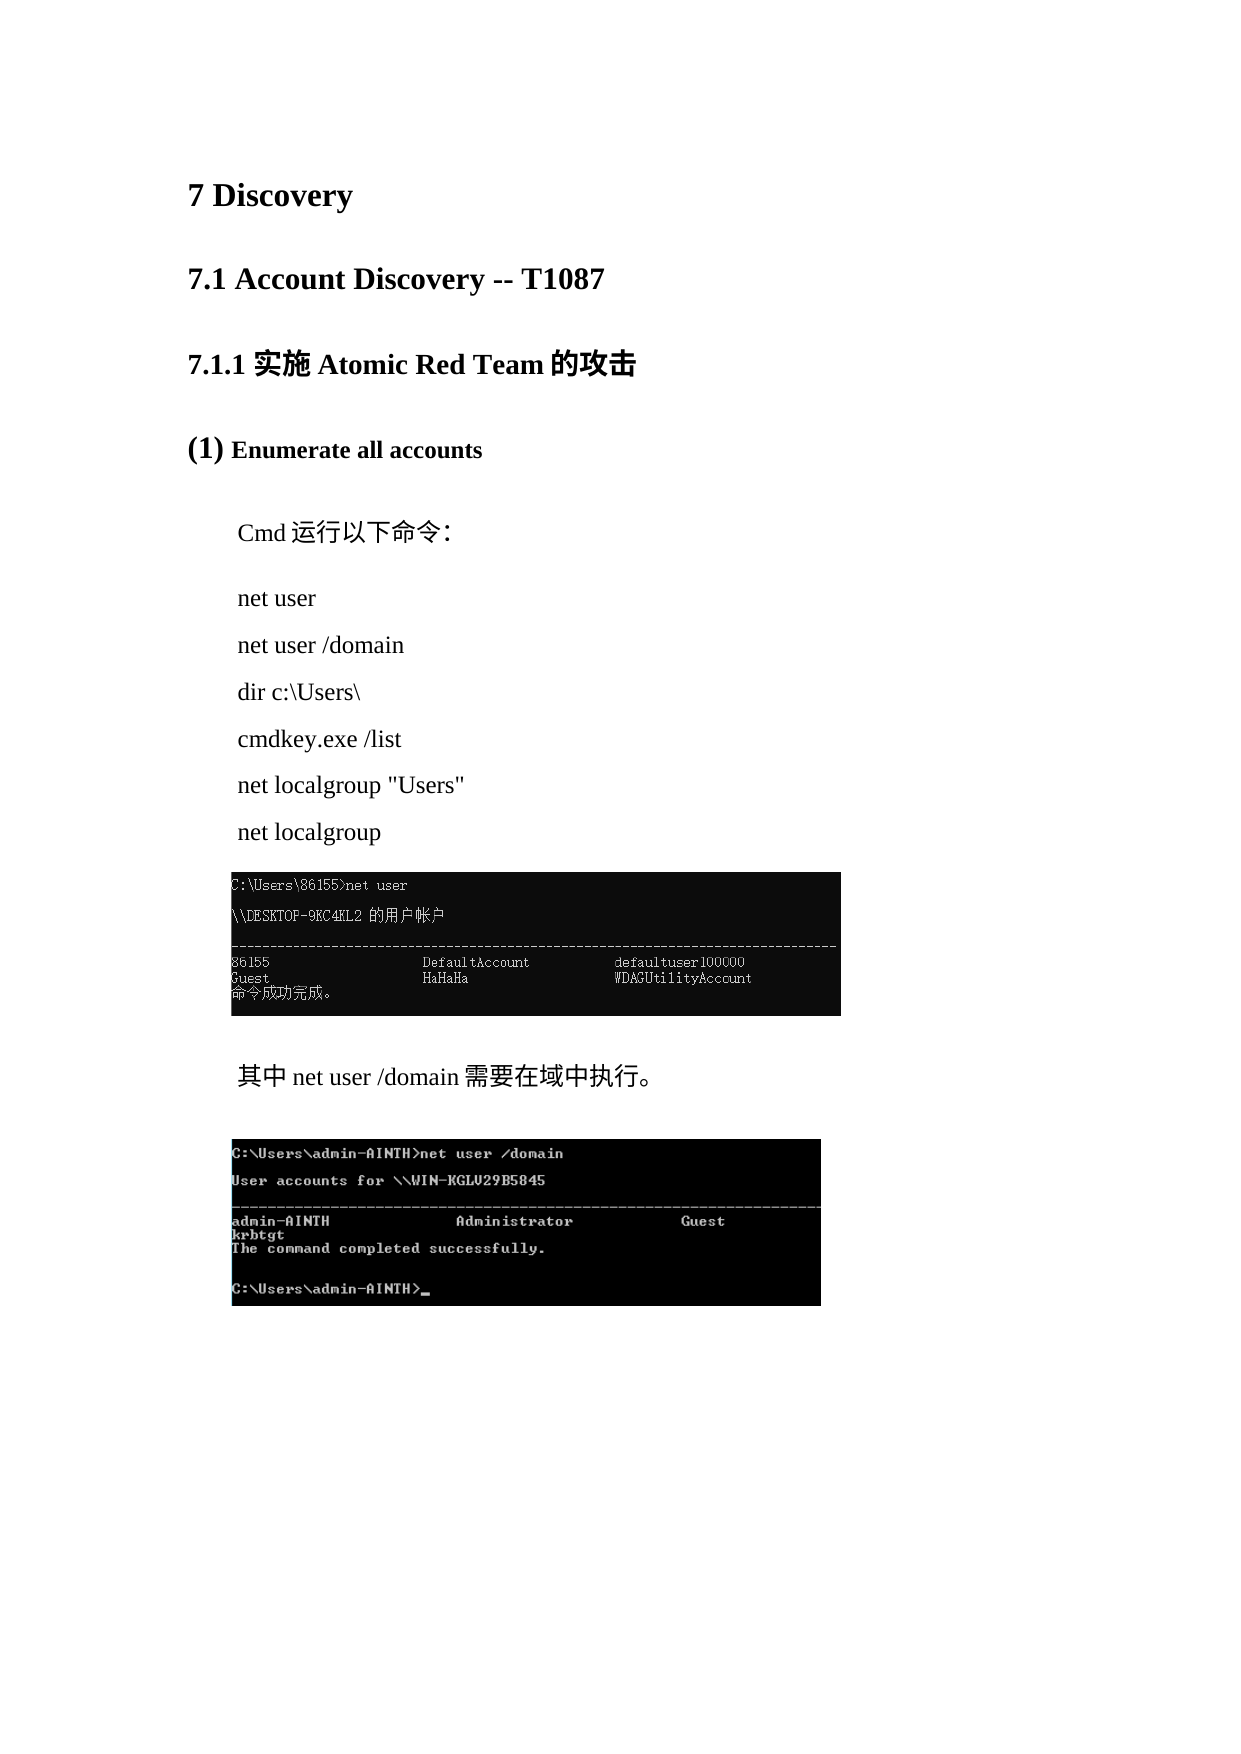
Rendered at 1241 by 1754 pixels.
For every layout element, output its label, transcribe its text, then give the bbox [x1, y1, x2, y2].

subtitle Discovery [187, 162, 1053, 227]
text dir c:\Users\ [187, 675, 1053, 707]
subtitle Enumerate all accounts [187, 415, 1053, 480]
text 其中net user /domain需要在域中执行。 [187, 1042, 1053, 1107]
subtitle Account Discovery -- T1087 [187, 246, 1053, 311]
text net localgroup "Users" [187, 769, 1053, 801]
subtitle 实施Atomic Red Team的攻击 [187, 329, 1053, 394]
text Cmd运行以下命令： [187, 498, 1053, 563]
text net user [187, 581, 1053, 614]
picture [231, 1139, 821, 1306]
text net localgroup [187, 816, 1053, 848]
text cmdkey.exe /list [187, 722, 1053, 754]
picture [231, 872, 841, 1016]
text net user /domain [187, 628, 1053, 661]
